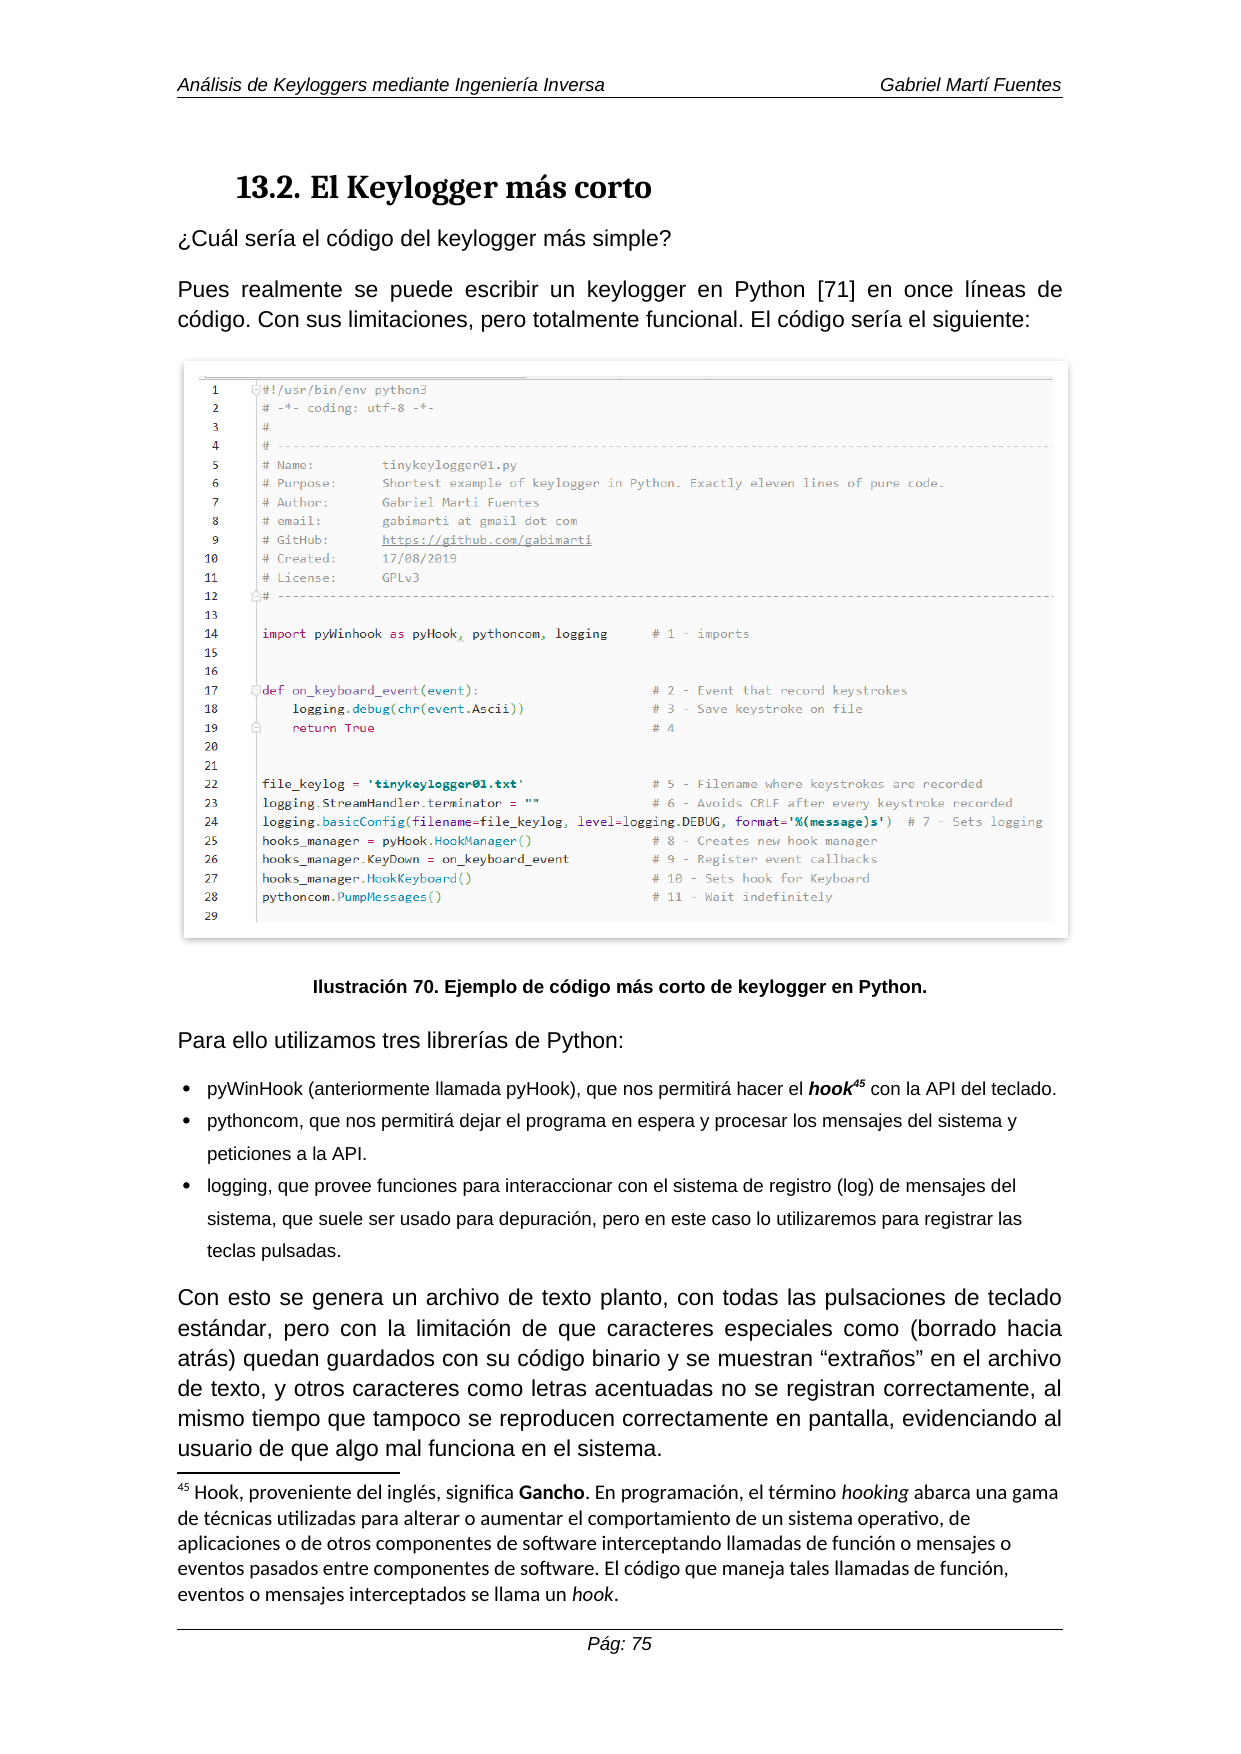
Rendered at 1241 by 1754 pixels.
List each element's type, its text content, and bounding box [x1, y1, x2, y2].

text Para ello utilizamos tres librerías de Python: [177, 1027, 1063, 1053]
subtitle El Keylogger más corto [236, 168, 1063, 207]
text Pues realmente se puede escribir un keylogger en Python en once líneas de código. Con sus limitaciones, pero totalmente funcional. El código sería el siguiente: [177, 276, 1063, 333]
list pyWinHook (anteriormente llamada pyHook), que nos permitirá hacer el hook con la API del teclado. [183, 1078, 1063, 1099]
text Con esto se genera un archivo de texto planto, con todas las pulsaciones de teclado estándar, pero con la limitación de que caracteres especiales como (borrado hacia atrás) quedan guardados con su código binario y se muestran “extraños” en el archivo de texto, y otros caracteres como letras acentuadas no se registran correctamente, al mismo tiempo que tampoco se reproducen correctamente en pantalla, evidenciando al usuario de que algo mal funciona en el sistema. [177, 1284, 1063, 1462]
text ¿Cuál sería el código del keylogger más simple? [177, 225, 1063, 251]
list logging, que provee funciones para interaccionar con el sistema de registro (log) de mensajes del sistema, que suele ser usado para depuración, pero en este caso lo utilizaremos para registrar las teclas pulsadas. [183, 1175, 1063, 1261]
picture [199, 376, 1053, 923]
list pythoncom, que nos permitirá dejar el programa en espera y procesar los mensajes del sistema y peticiones a la API. [183, 1110, 1063, 1164]
text Ilustración 70. Ejemplo de código más corto de keylogger en Python. [177, 976, 1063, 997]
